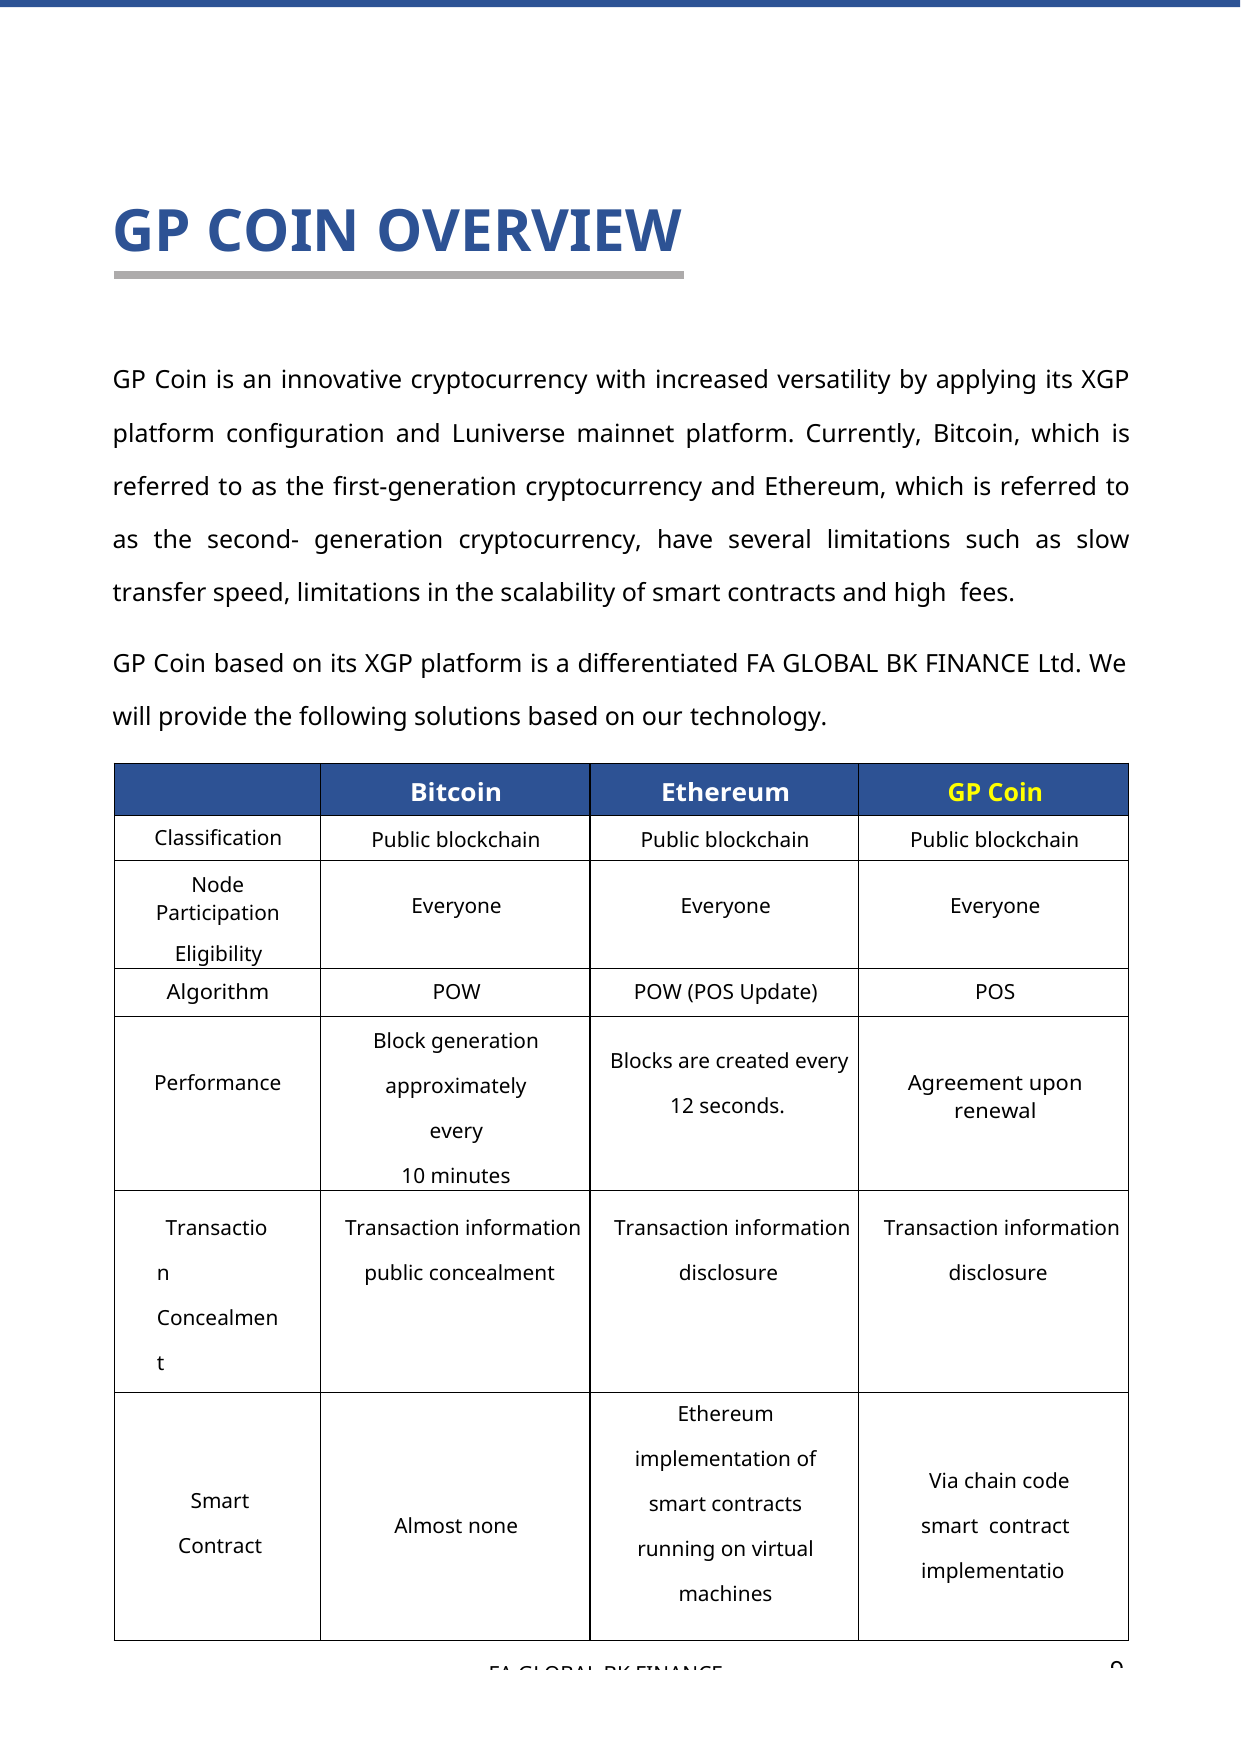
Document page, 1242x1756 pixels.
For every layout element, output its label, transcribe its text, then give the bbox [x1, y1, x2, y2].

table_header [115, 764, 320, 815]
table_cell Agreement upon renewal [859, 1017, 1128, 1190]
table_header GP Coin [859, 764, 1128, 815]
table_cell Public blockchain [321, 816, 589, 860]
table_cell Transaction information public concealment [321, 1191, 589, 1392]
table_cell Node Participation Eligibility [115, 861, 320, 968]
table_cell Algorithm [115, 969, 320, 1016]
table_cell POS [859, 969, 1128, 1016]
table_cell Blocks are created every 12 seconds. [591, 1017, 858, 1190]
table_header Bitcoin [321, 764, 589, 815]
text GP Coin is an innovative cryptocurrency with increased versatility by applying its XGP platform configuration and Luniverse mainnet platform. Currently, Bitcoin, which is referred to as the first-generation cryptocurrency and Ethereum, which is referred to as the second- generation cryptocurrency, have several limitations such as slow transfer speed, limitations in the scalability of smart contracts and high fees. [112, 362, 1131, 609]
text GP Coin based on its XGP platform is a differentiated FA GLOBAL BK FINANCE Ltd. We will provide the following solutions based on our technology. [112, 646, 1129, 733]
table_cell Block generation approximately every 10 minutes [321, 1017, 589, 1190]
table_cell Everyone [321, 861, 589, 968]
table_cell Transaction information disclosure [591, 1191, 858, 1392]
table_cell Public blockchain [859, 816, 1128, 860]
table_cell Transaction Concealment [115, 1191, 320, 1392]
table_cell Transaction information disclosure [859, 1191, 1128, 1392]
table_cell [591, 1393, 858, 1640]
table_cell Almost none [321, 1393, 589, 1640]
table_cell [859, 1393, 1128, 1640]
table_cell POW (POS Update) [591, 969, 858, 1016]
table_cell Performance [115, 1017, 320, 1190]
table_cell Public blockchain [591, 816, 858, 860]
table_cell Everyone [591, 861, 858, 968]
table_cell Smart Contract [115, 1393, 320, 1640]
table_header Ethereum [591, 764, 858, 815]
table_cell POW [321, 969, 589, 1016]
table_cell Classification [115, 816, 320, 860]
table_cell Everyone [859, 861, 1128, 968]
subtitle GP COIN OVERVIEW [112, 189, 1162, 269]
